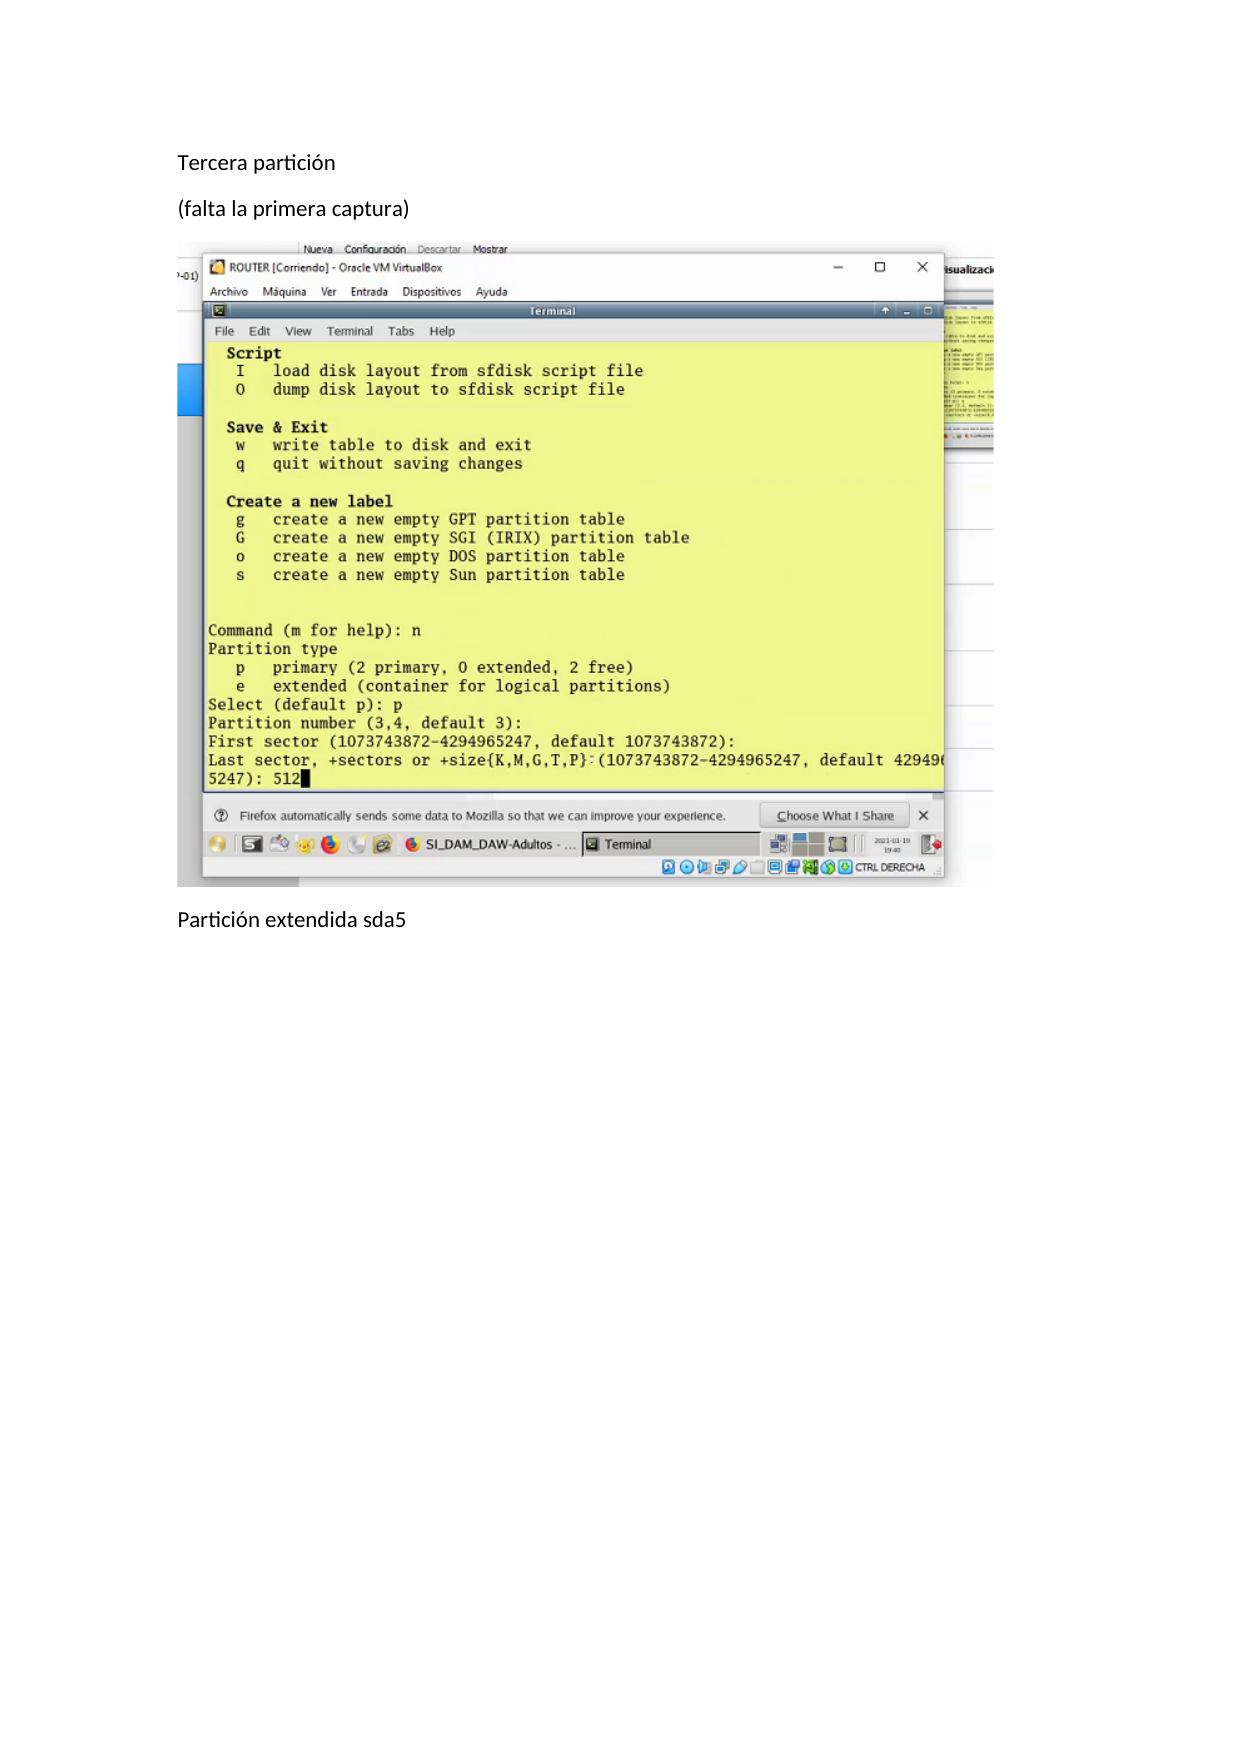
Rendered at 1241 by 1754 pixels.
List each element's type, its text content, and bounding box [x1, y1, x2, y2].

picture [177, 241, 994, 887]
text Tercera partición [177, 148, 1063, 176]
text (falta la primera captura) [177, 194, 1063, 222]
text Partición extendida sda5 [177, 905, 1063, 933]
